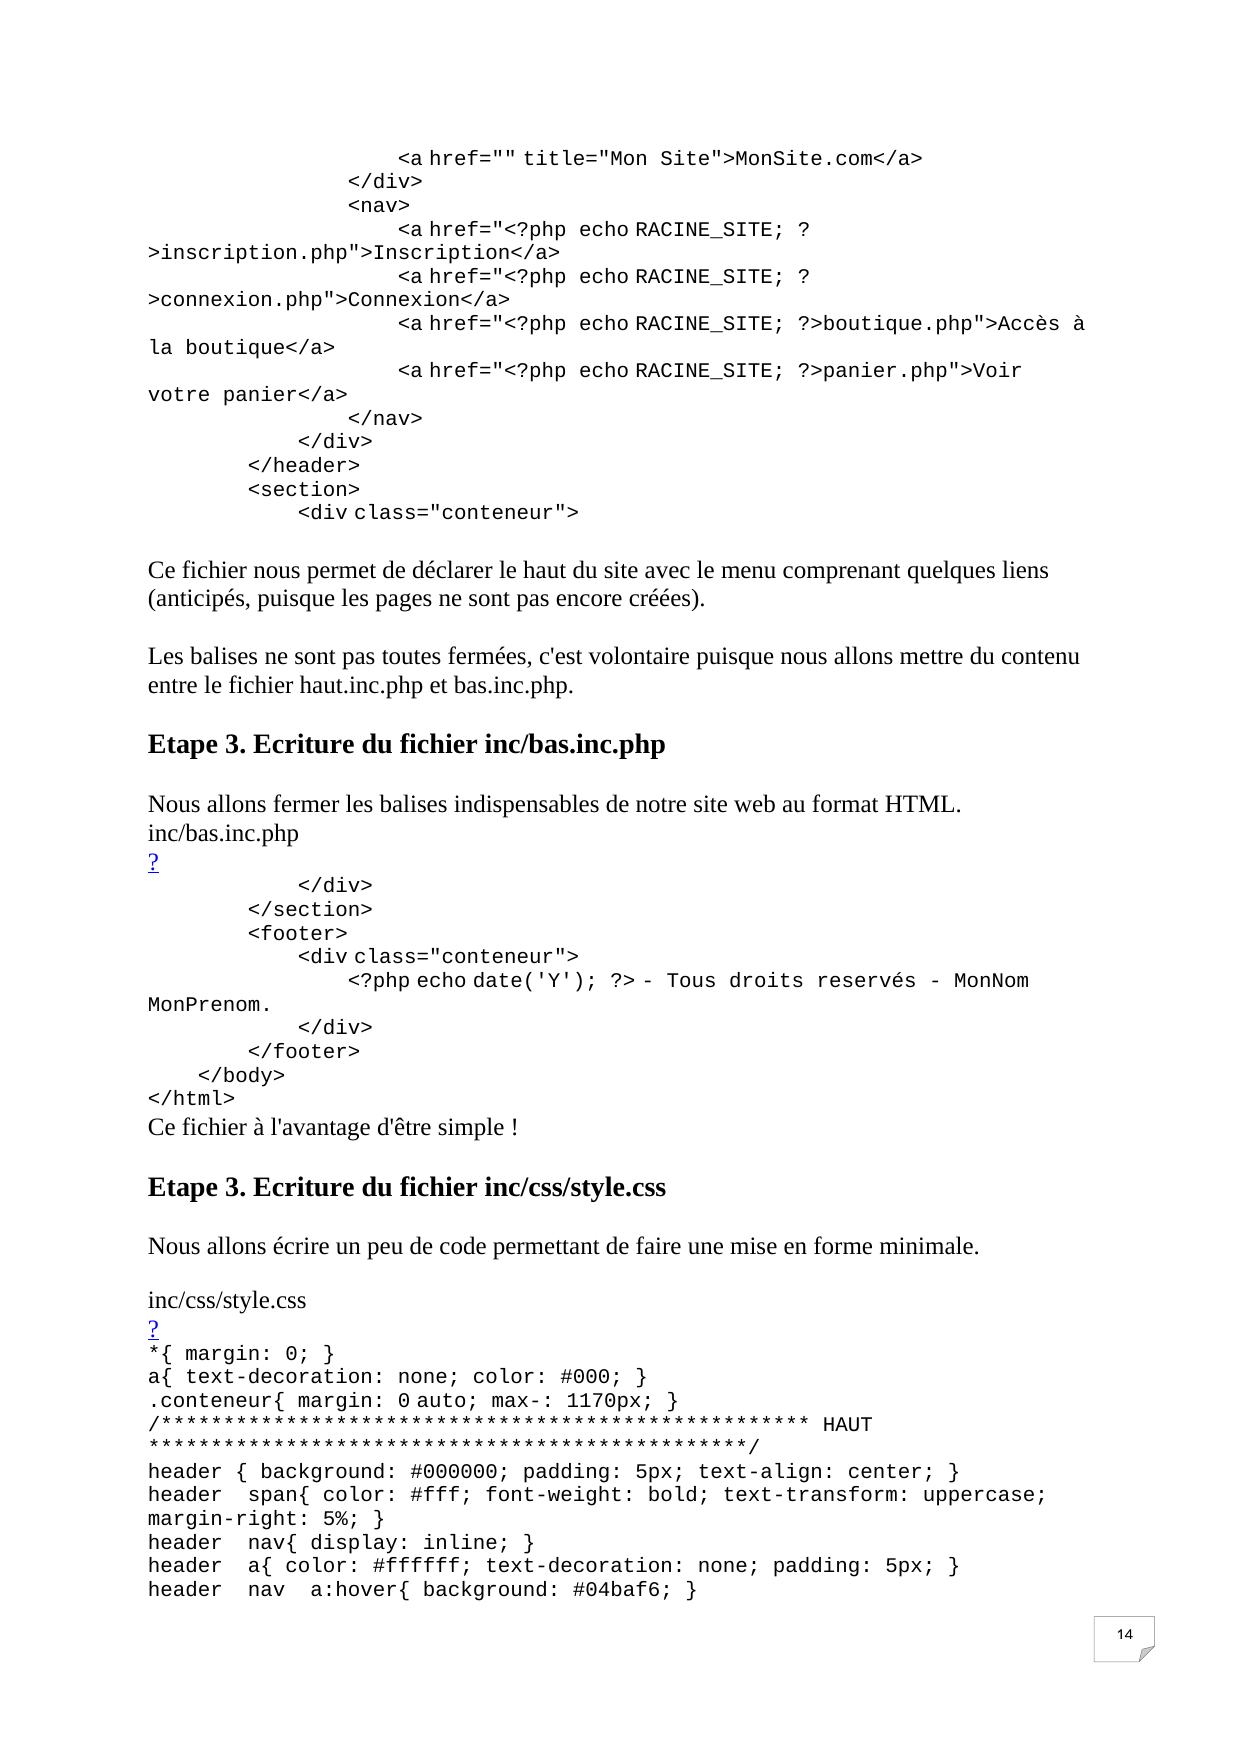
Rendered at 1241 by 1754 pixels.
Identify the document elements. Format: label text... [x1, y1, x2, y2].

table_header </div> </section> <footer> <div class="conteneur"> <?php echo date('Y'); ?> - Tous droits reservés - MonNom MonPrenom. </div> </footer> </body> </html> [148, 875, 1093, 1112]
text Ce fichier à l'avantage d'être simple ! [148, 1112, 1093, 1141]
text inc/css/style.css [148, 1285, 1093, 1314]
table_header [148, 148, 1093, 526]
text ? [148, 847, 1093, 875]
text Nous allons écrire un peu de code permettant de faire une mise en forme minimale. [148, 1231, 1093, 1260]
text inc/bas.inc.php [148, 818, 1093, 847]
text Nous allons fermer les balises indispensables de notre site web au format HTML. [148, 789, 1093, 818]
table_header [148, 1343, 1093, 1603]
text Etape 3. Ecriture du fichier inc/css/style.css [148, 1170, 1093, 1202]
text Etape 3. Ecriture du fichier inc/bas.inc.php [148, 728, 1093, 760]
text Ce fichier nous permet de déclarer le haut du site avec le menu comprenant quelques liens (anticipés, puisque les pages ne sont pas encore créées). Les balises ne sont pas toutes fermées, c'est volontaire puisque nous allons mettre du contenu entre le fichier haut.inc.php et bas.inc.php. [148, 526, 1093, 698]
text ? [148, 1314, 1093, 1343]
